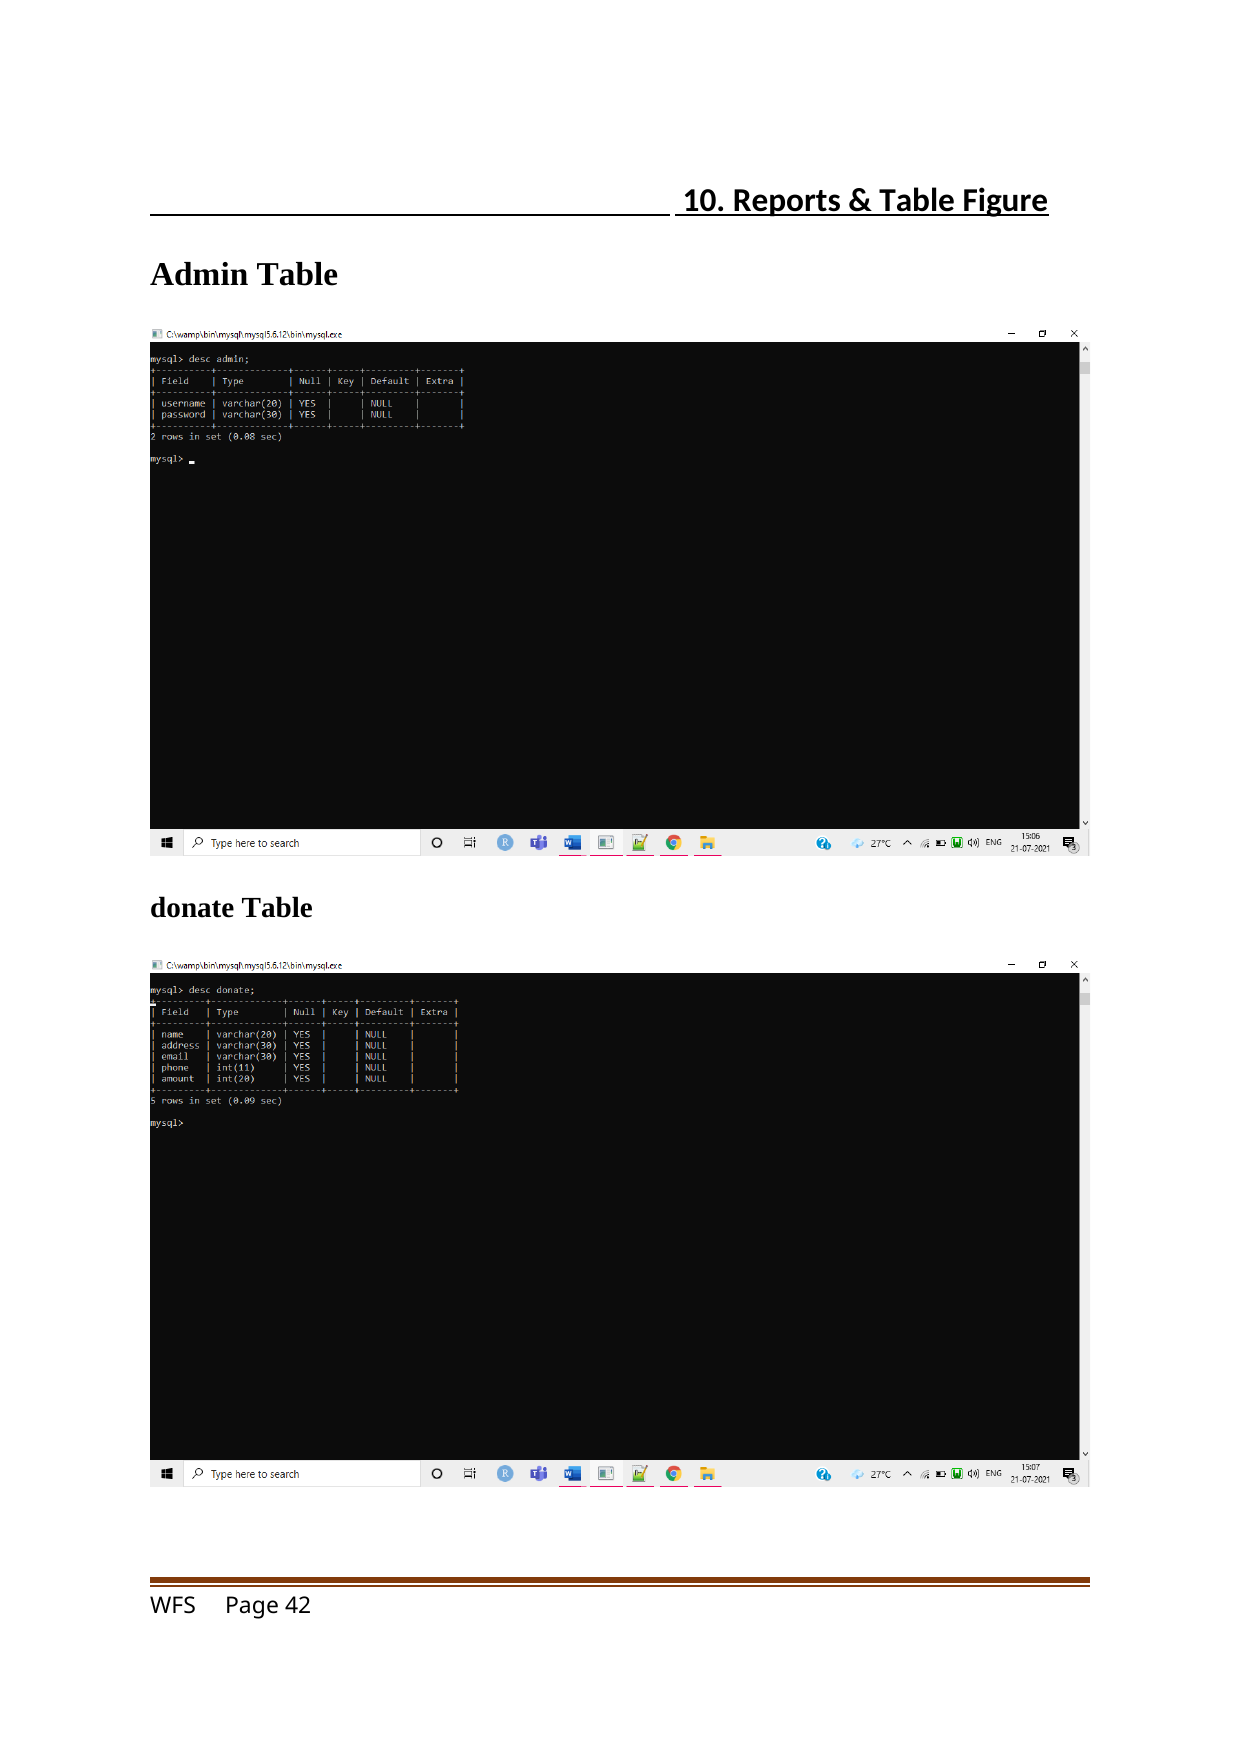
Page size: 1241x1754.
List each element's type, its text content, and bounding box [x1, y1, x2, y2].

text donate Table [150, 890, 1090, 923]
text 10. Reports & Table Figure [150, 179, 1090, 220]
text Admin Table [150, 254, 1090, 293]
picture [150, 326, 1091, 856]
picture [150, 957, 1091, 1487]
